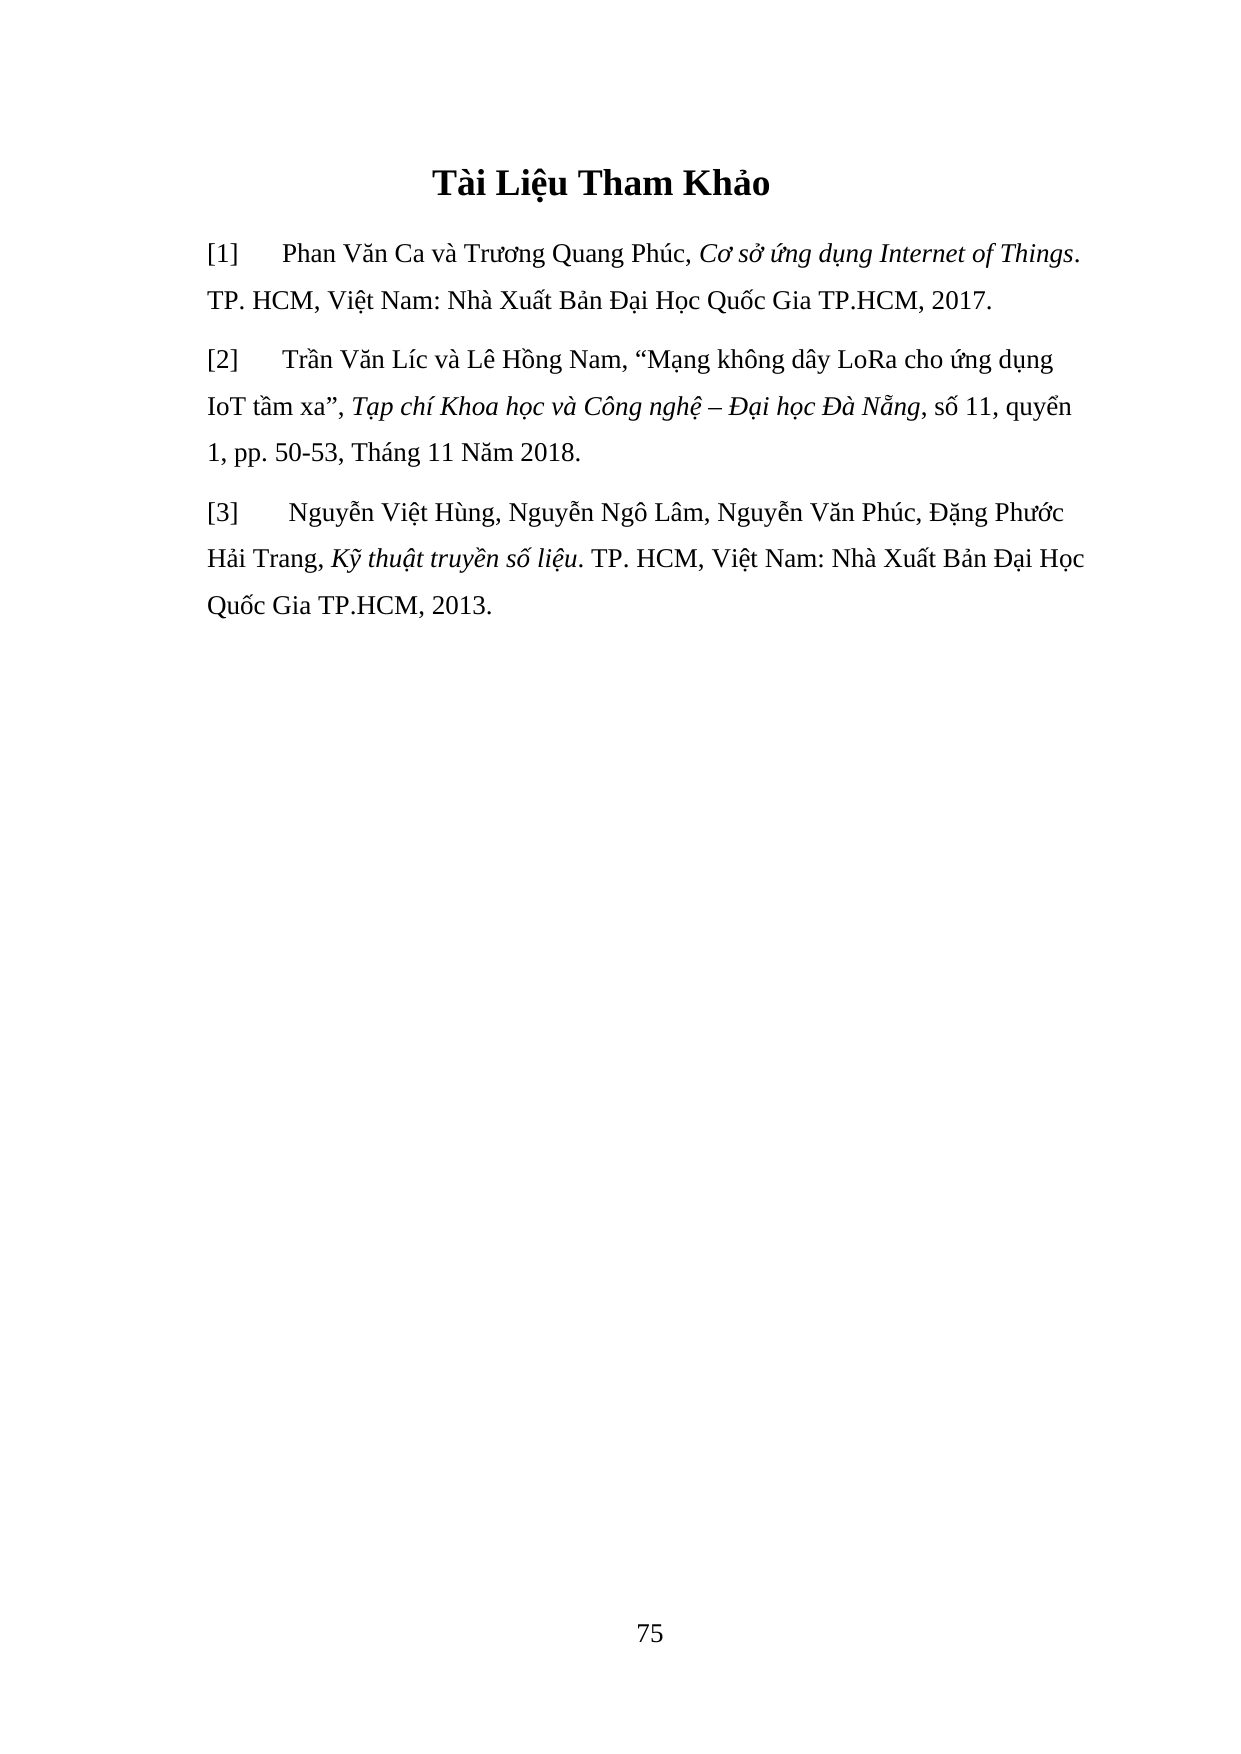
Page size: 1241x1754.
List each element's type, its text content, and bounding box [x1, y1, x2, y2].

text [1] Phan Văn Ca và Trương Quang Phúc, Cơ sở ứng dụng Internet of Things. TP. HCM, Việt Nam: Nhà Xuất Bản Đại Học Quốc Gia TP.HCM, 2017. [207, 237, 1092, 315]
text [3] Nguyễn Việt Hùng, Nguyễn Ngô Lâm, Nguyễn Văn Phúc, Đặng Phước Hải Trang, Kỹ thuật truyền số liệu. TP. HCM, Việt Nam: Nhà Xuất Bản Đại Học Quốc Gia TP.HCM, 2013. [207, 496, 1092, 620]
text Tài Liệu Tham Khảo [432, 160, 1092, 203]
text [2] Trần Văn Líc và Lê Hồng Nam, “Mạng không dây LoRa cho ứng dụng IoT tầm xa”, Tạp chí Khoa học và Công nghệ – Đại học Đà Nẵng, số 11, quyển 1, pp. 50-53, Tháng 11 Năm 2018. [207, 343, 1092, 468]
